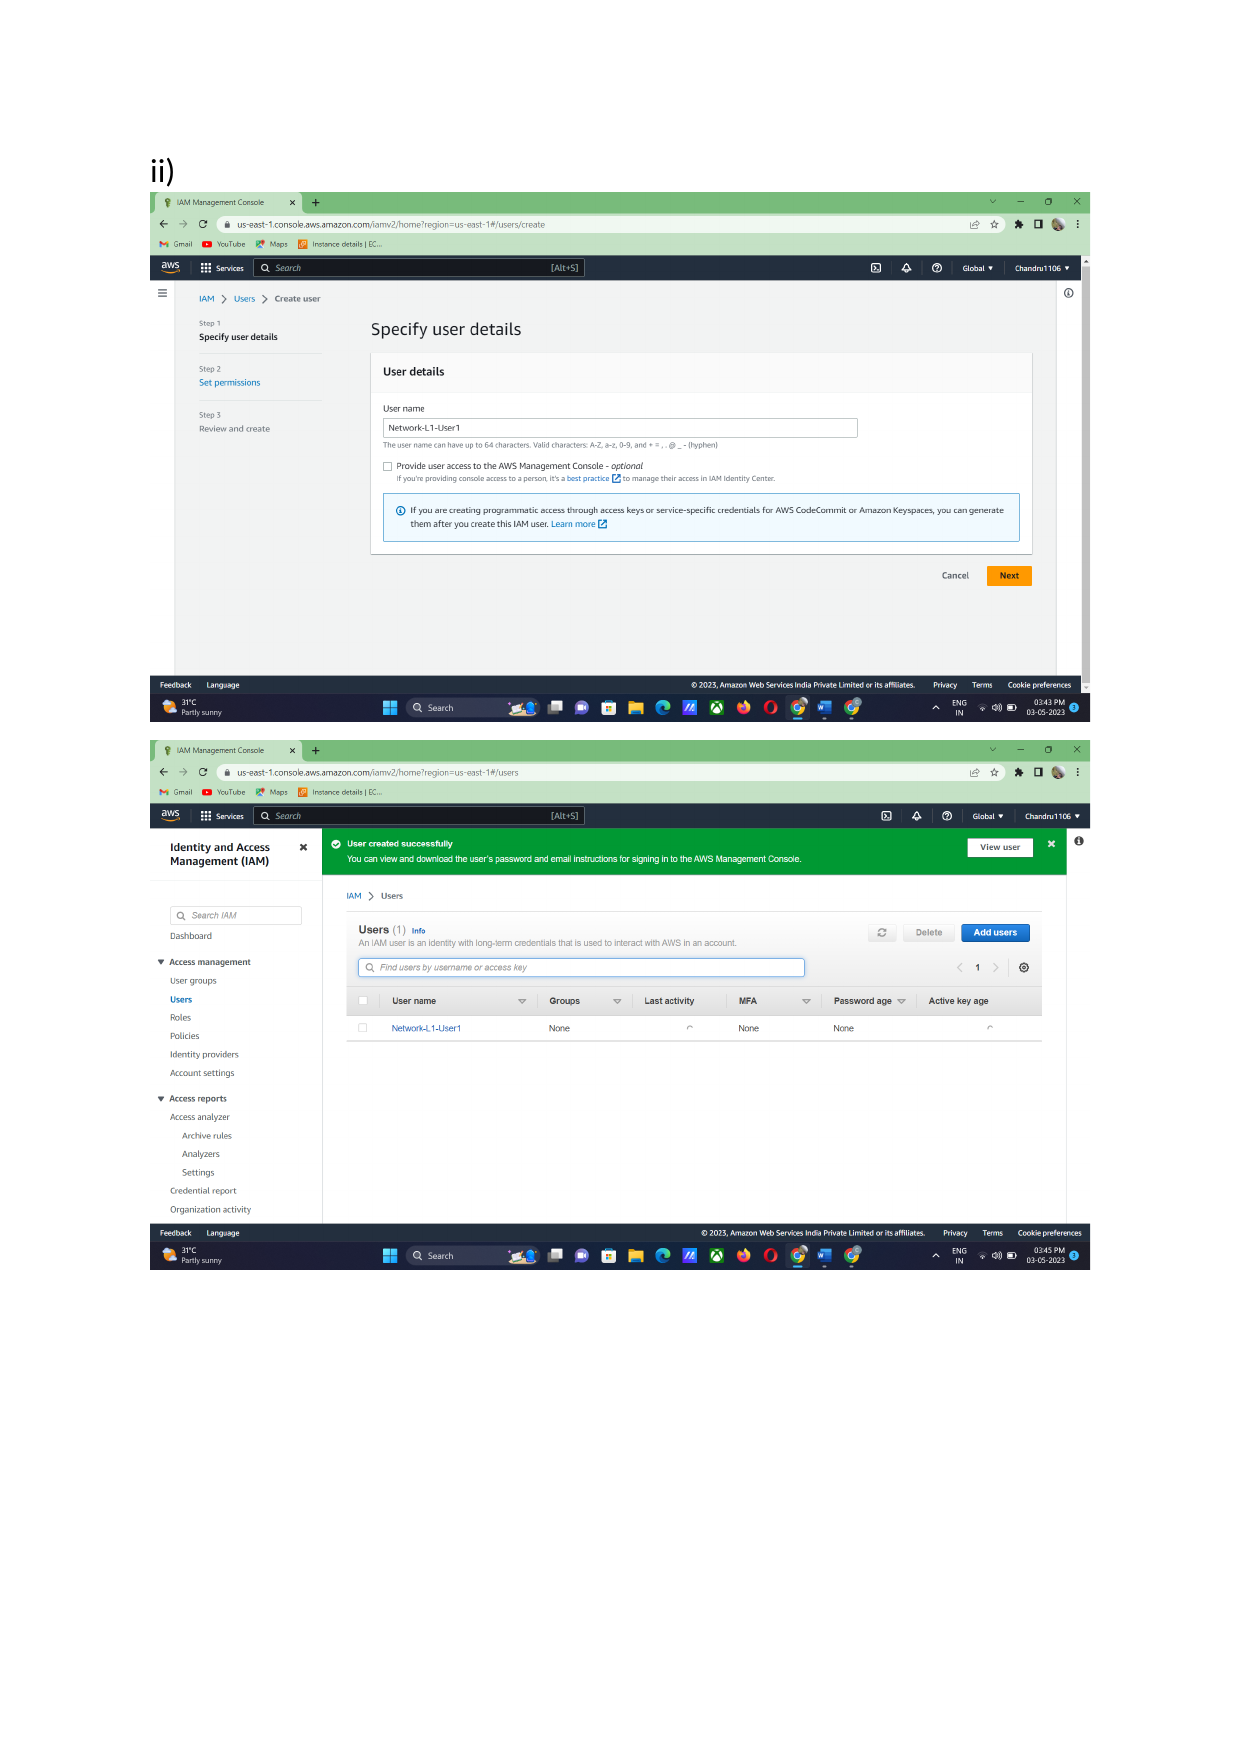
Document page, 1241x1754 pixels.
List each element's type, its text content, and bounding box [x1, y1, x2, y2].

text ii) [150, 150, 1090, 192]
picture [150, 740, 1091, 1270]
picture [150, 192, 1091, 722]
